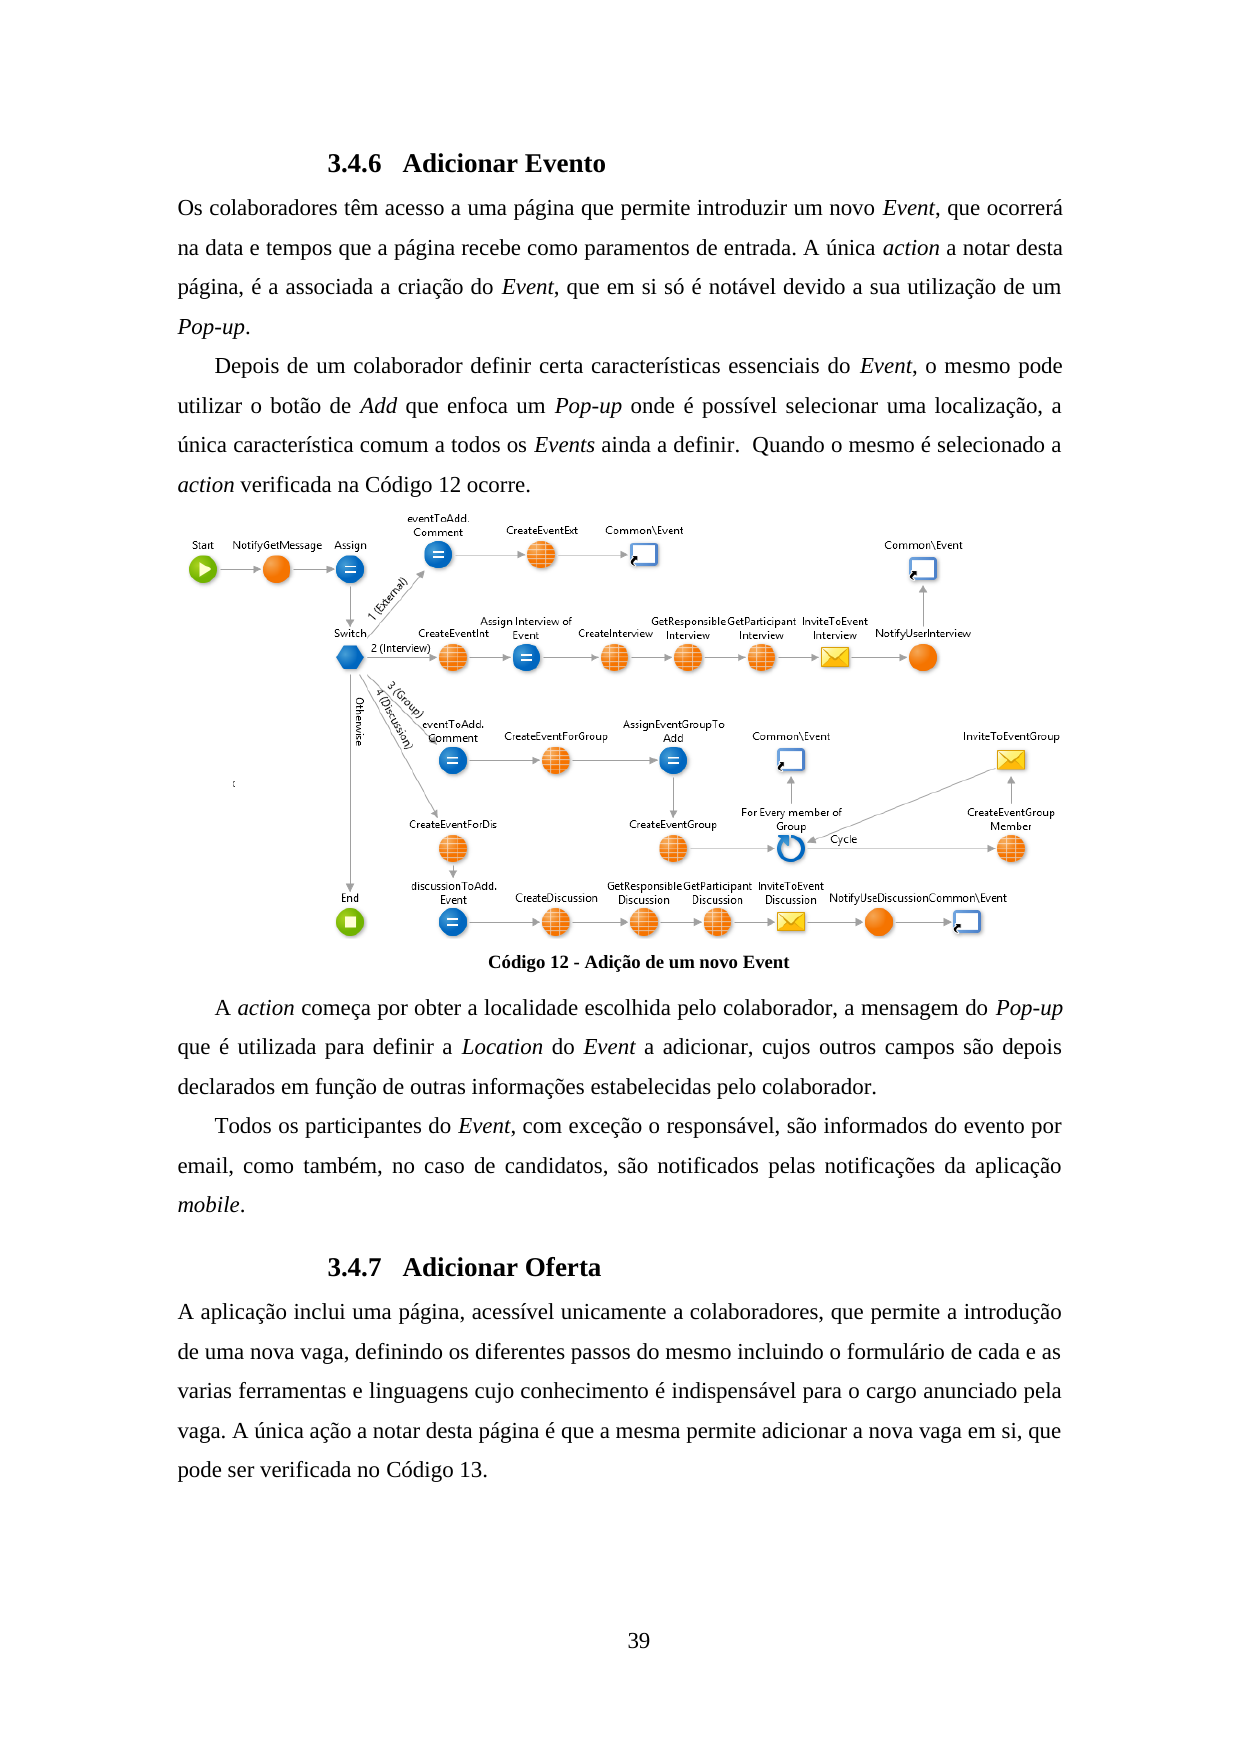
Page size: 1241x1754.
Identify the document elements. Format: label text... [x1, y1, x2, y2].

text Todos os participantes do Event, com exceção o responsável, são informados do evento por email, como também, no caso de candidatos, são notificados pelas notificações da aplicação mobile. [177, 1112, 1063, 1218]
subtitle Adicionar Evento [327, 148, 1063, 179]
text A action começa por obter a localidade escolhida pelo colaborador, a mensagem do Pop-up que é utilizada para definir a Location do Event a adicionar, cujos outros campos são depois declarados em função de outras informações estabelecidas pelo colaborador. [177, 994, 1063, 1099]
subtitle Adicionar Oferta [327, 1252, 1063, 1283]
picture [177, 510, 1063, 939]
text Os colaboradores têm acesso a uma página que permite introduzir um novo Event, que ocorrerá na data e tempos que a página recebe como paramentos de entrada. A única action a notar desta página, é a associada a criação do Event, que em si só é notável devido a sua utilização de um Pop-up. [177, 194, 1063, 339]
